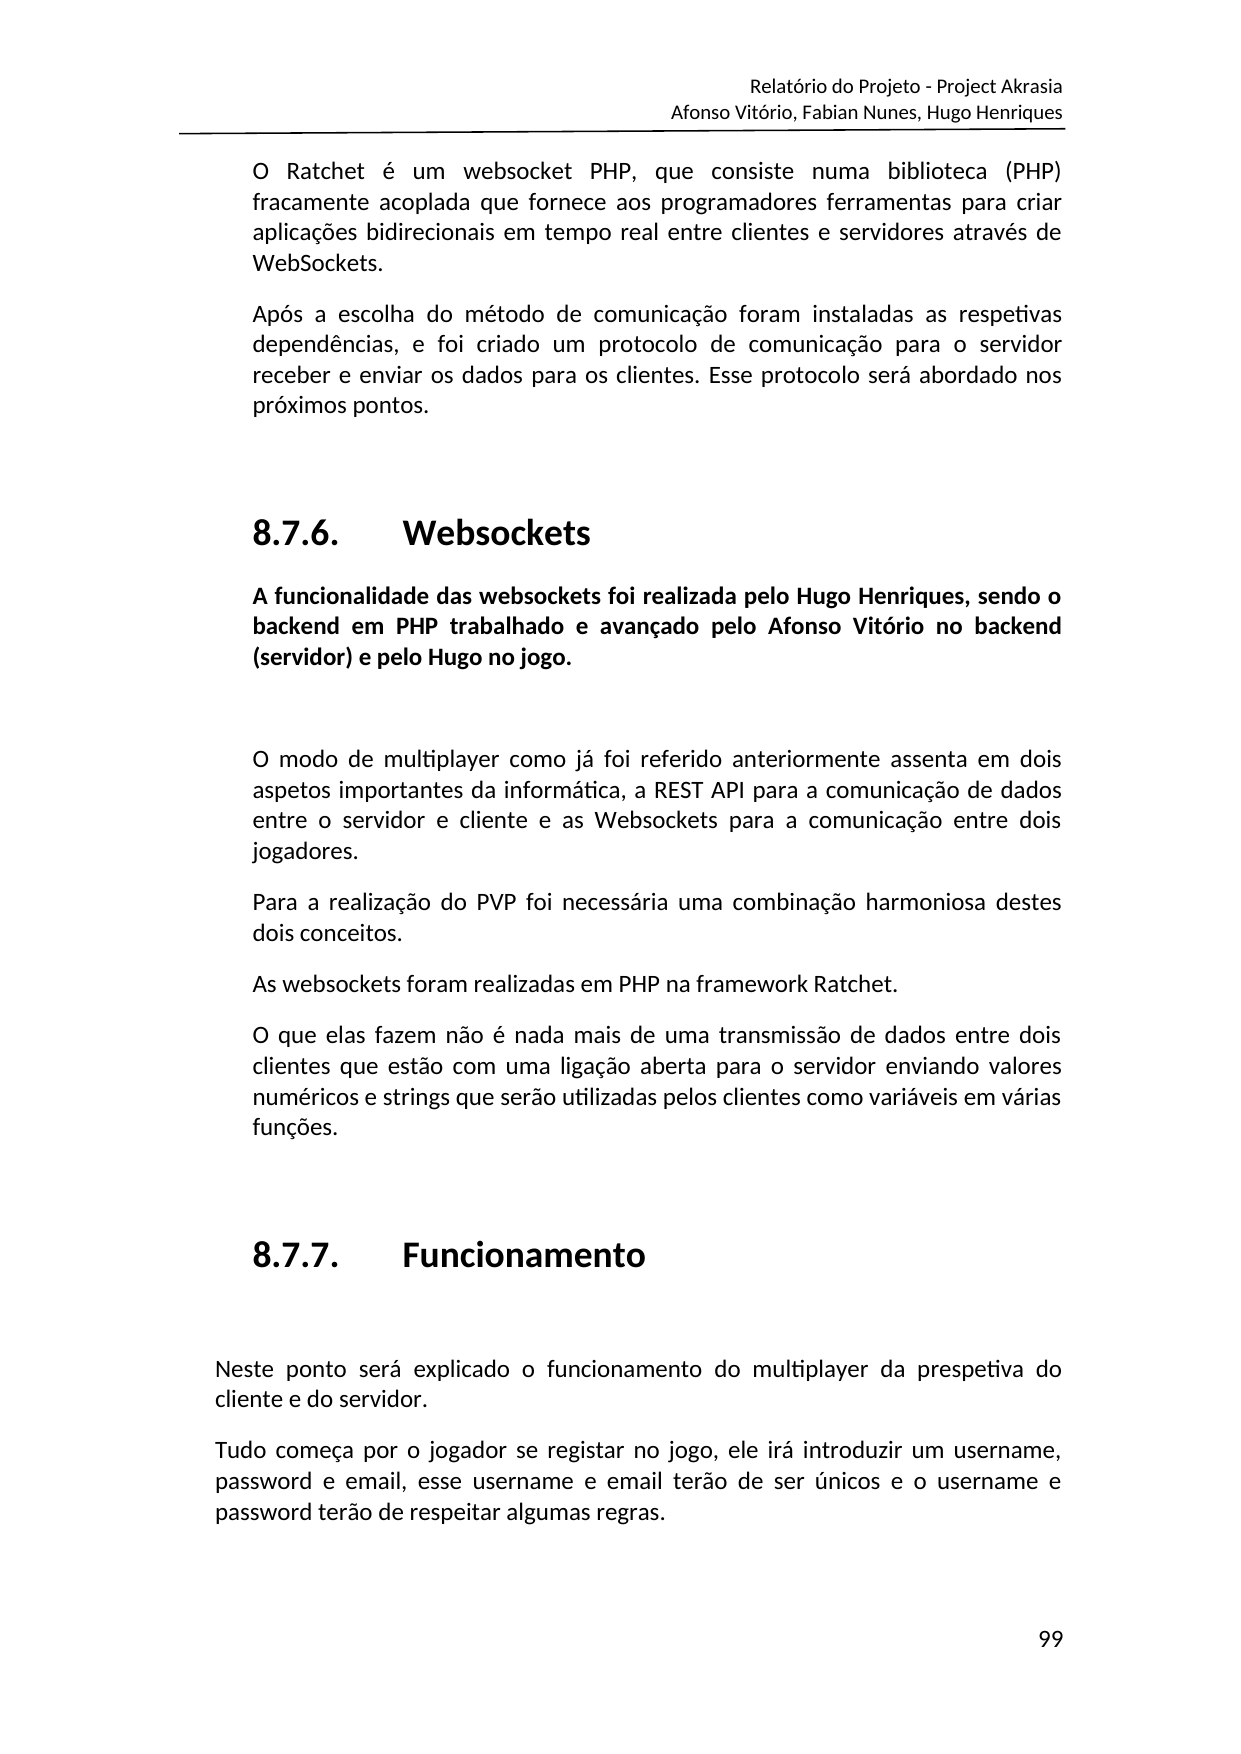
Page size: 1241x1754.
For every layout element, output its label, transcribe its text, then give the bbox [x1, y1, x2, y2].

text O Ratchet é um websocket PHP, que consiste numa biblioteca (PHP) fracamente acoplada que fornece aos programadores ferramentas para criar aplicações bidirecionais em tempo real entre clientes e servidores através de WebSockets. [252, 155, 1063, 277]
text A funcionalidade das websockets foi realizada pelo Hugo Henriques, sendo o backend em PHP trabalhado e avançado pelo Afonso Vitório no backend (servidor) e pelo Hugo no jogo. [252, 580, 1063, 671]
text Tudo começa por o jogador se registar no jogo, ele irá introduzir um username, password e email, esse username e email terão de ser únicos e o username e password terão de respeitar algumas regras. [215, 1435, 1063, 1526]
text Neste ponto será explicado o funcionamento do multiplayer da prespetiva do cliente e do servidor. [215, 1353, 1063, 1414]
subtitle Funcionamento [252, 1231, 1063, 1276]
text O que elas fazem não é nada mais de uma transmissão de dados entre dois clientes que estão com uma ligação aberta para o servidor enviando valores numéricos e strings que serão utilizadas pelos clientes como variáveis em várias funções. [252, 1020, 1063, 1142]
subtitle Websockets [252, 509, 1063, 555]
text Para a realização do PVP foi necessária uma combinação harmoniosa destes dois conceitos. [252, 886, 1063, 947]
text Após a escolha do método de comunicação foram instaladas as respetivas dependências, e foi criado um protocolo de comunicação para o servidor receber e enviar os dados para os clientes. Esse protocolo será abordado nos próximos pontos. [252, 298, 1063, 420]
text As websockets foram realizadas em PHP na framework Ratchet. [252, 968, 1063, 999]
text O modo de multiplayer como já foi referido anteriormente assenta em dois aspetos importantes da informática, a REST API para a comunicação de dados entre o servidor e cliente e as Websockets para a comunicação entre dois jogadores. [252, 743, 1063, 866]
